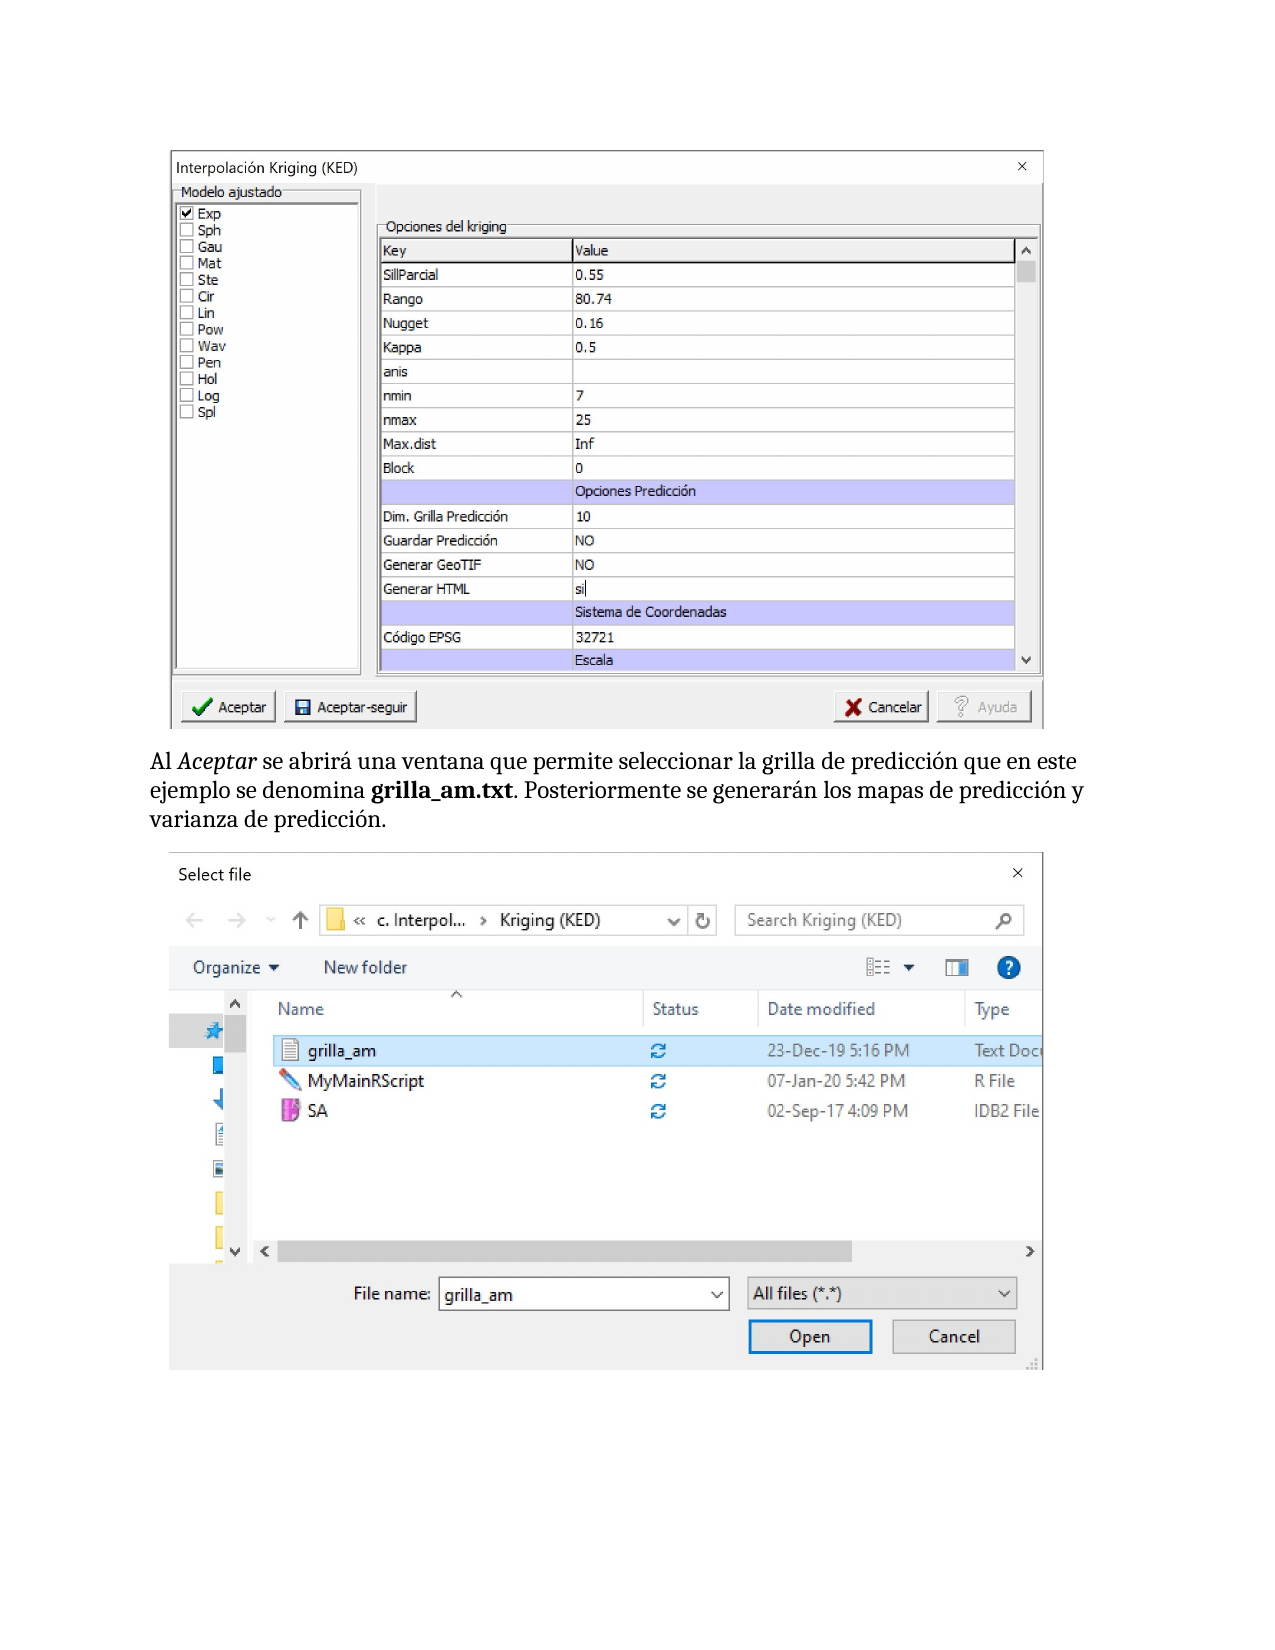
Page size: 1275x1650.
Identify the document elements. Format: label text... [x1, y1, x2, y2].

text Al Aceptar se abrirá una ventana que permite seleccionar la grilla de predicción que en este ejemplo se denomina grilla_am.txt. Posteriormente se generarán los mapas de predicción y varianza de predicción. [150, 747, 1125, 833]
picture [168, 852, 1044, 1370]
picture [168, 150, 1044, 729]
